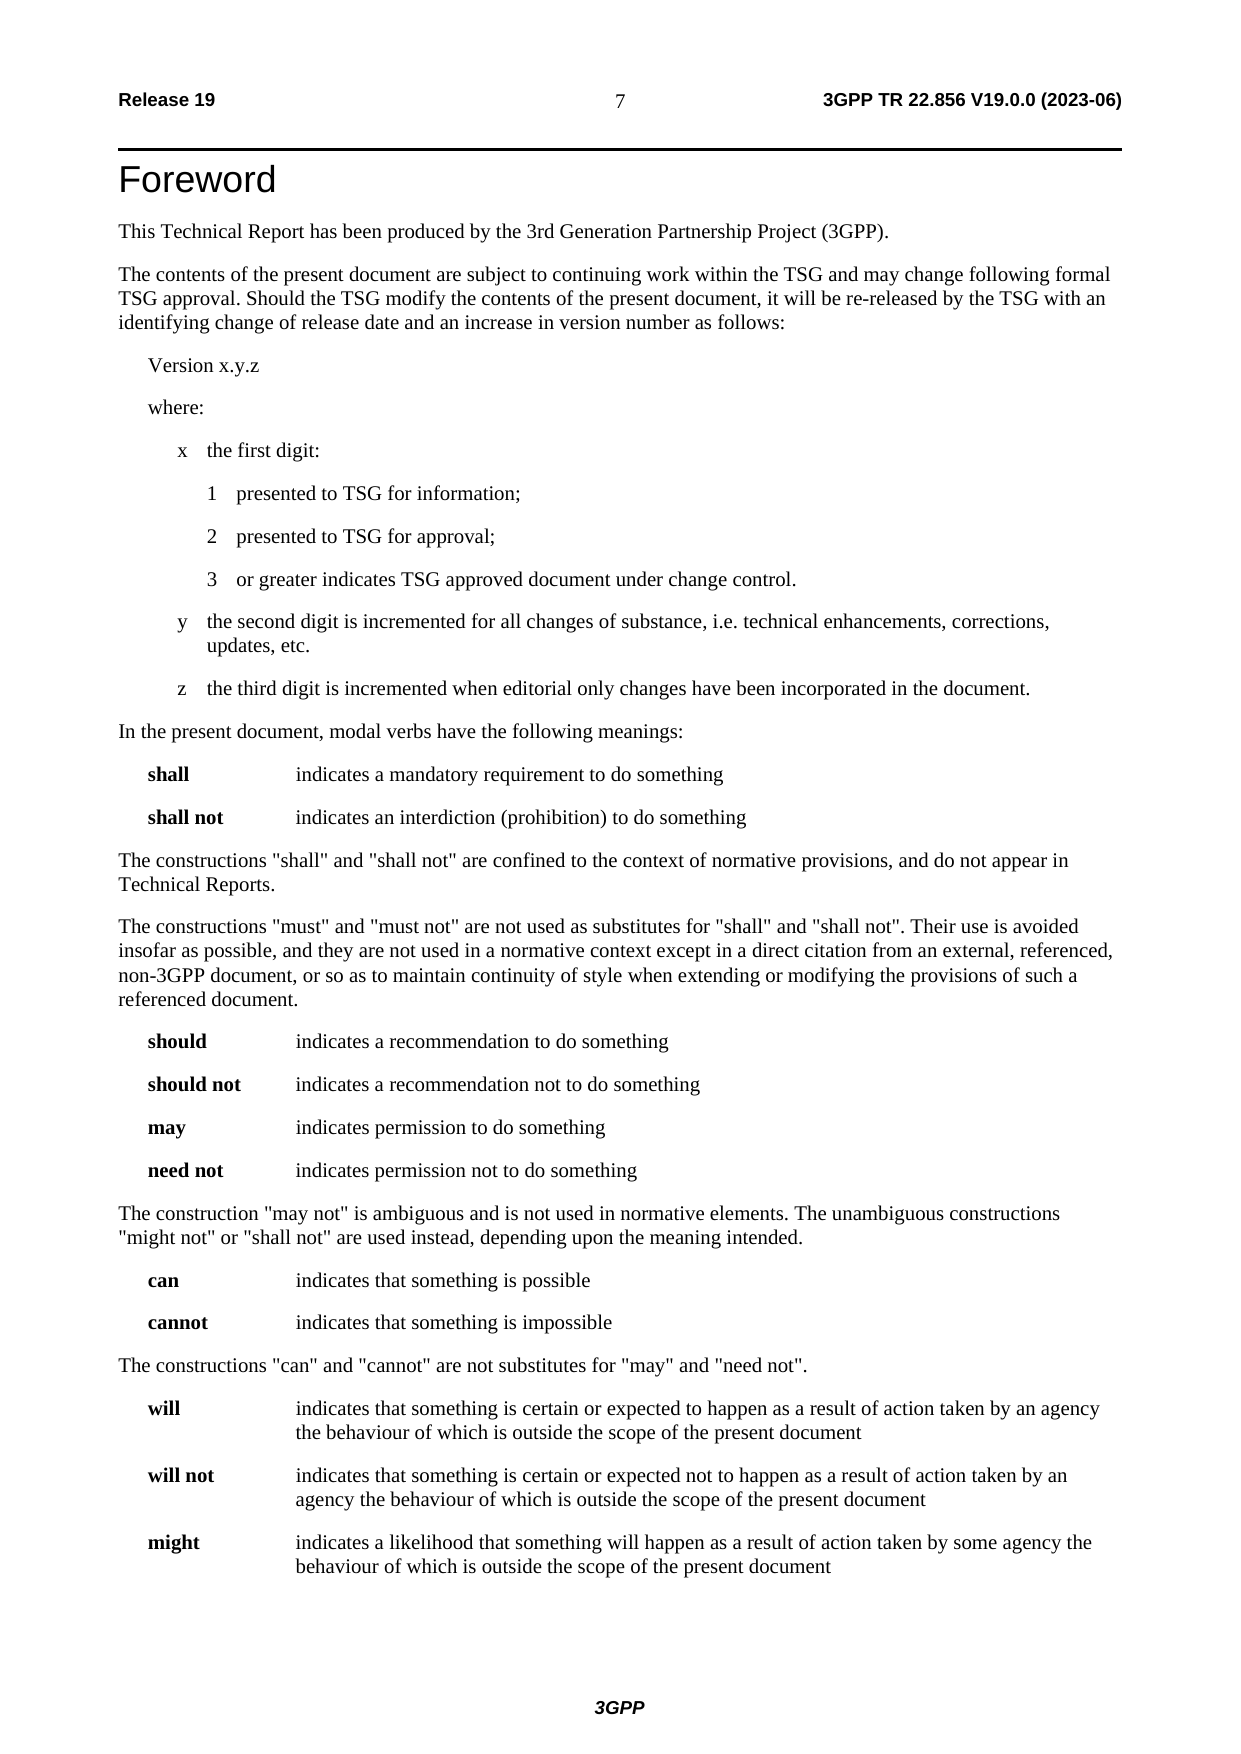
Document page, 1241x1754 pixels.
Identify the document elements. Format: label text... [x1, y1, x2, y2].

text 3 or greater indicates TSG approved document under change control. [207, 567, 1122, 591]
text shall not indicates an interdiction (prohibition) to do something [148, 805, 1122, 829]
text The construction "may not" is ambiguous and is not used in normative elements. The unambiguous constructions "might not" or "shall not" are used instead, depending upon the meaning intended. [118, 1201, 1122, 1249]
text 1 presented to TSG for information; [207, 481, 1122, 505]
text x the first digit: [177, 438, 1122, 462]
text might indicates a likelihood that something will happen as a result of action taken by some agency the behaviour of which is outside the scope of the present document [148, 1530, 1122, 1578]
text In the present document, modal verbs have the following meanings: [118, 719, 1122, 743]
text The contents of the present document are subject to continuing work within the TSG and may change following formal TSG approval. Should the TSG modify the contents of the present document, it will be re-released by the TSG with an identifying change of release date and an increase in version number as follows: [118, 262, 1122, 334]
text need not indicates permission not to do something [148, 1158, 1122, 1182]
text z the third digit is incremented when editorial only changes have been incorporated in the document. [177, 676, 1122, 700]
subtitle Foreword [118, 151, 1122, 200]
text The constructions "must" and "must not" are not used as substitutes for "shall" and "shall not". Their use is avoided insofar as possible, and they are not used in a normative context except in a direct citation from an external, referenced, non-3GPP document, or so as to maintain continuity of style when extending or modifying the provisions of such a referenced document. [118, 914, 1122, 1011]
text 2 presented to TSG for approval; [207, 524, 1122, 548]
text should not indicates a recommendation not to do something [148, 1072, 1122, 1096]
text may indicates permission to do something [148, 1115, 1122, 1139]
text The constructions "shall" and "shall not" are confined to the context of normative provisions, and do not appear in Technical Reports. [118, 847, 1122, 896]
text shall indicates a mandatory requirement to do something [148, 762, 1122, 786]
text cannot indicates that something is impossible [148, 1310, 1122, 1334]
text y the second digit is incremented for all changes of substance, i.e. technical enhancements, corrections, updates, etc. [177, 609, 1122, 657]
text will indicates that something is certain or expected to happen as a result of action taken by an agency the behaviour of which is outside the scope of the present document [148, 1396, 1122, 1444]
text should indicates a recommendation to do something [148, 1029, 1122, 1053]
text Version x.y.z [148, 352, 1122, 377]
text The constructions "can" and "cannot" are not substitutes for "may" and "need not". [118, 1353, 1122, 1377]
text This Technical Report has been produced by the 3rd Generation Partnership Project (3GPP). [118, 219, 1122, 243]
text will not indicates that something is certain or expected not to happen as a result of action taken by an agency the behaviour of which is outside the scope of the present document [148, 1463, 1122, 1511]
text can indicates that something is possible [148, 1267, 1122, 1292]
text where: [148, 395, 1122, 419]
